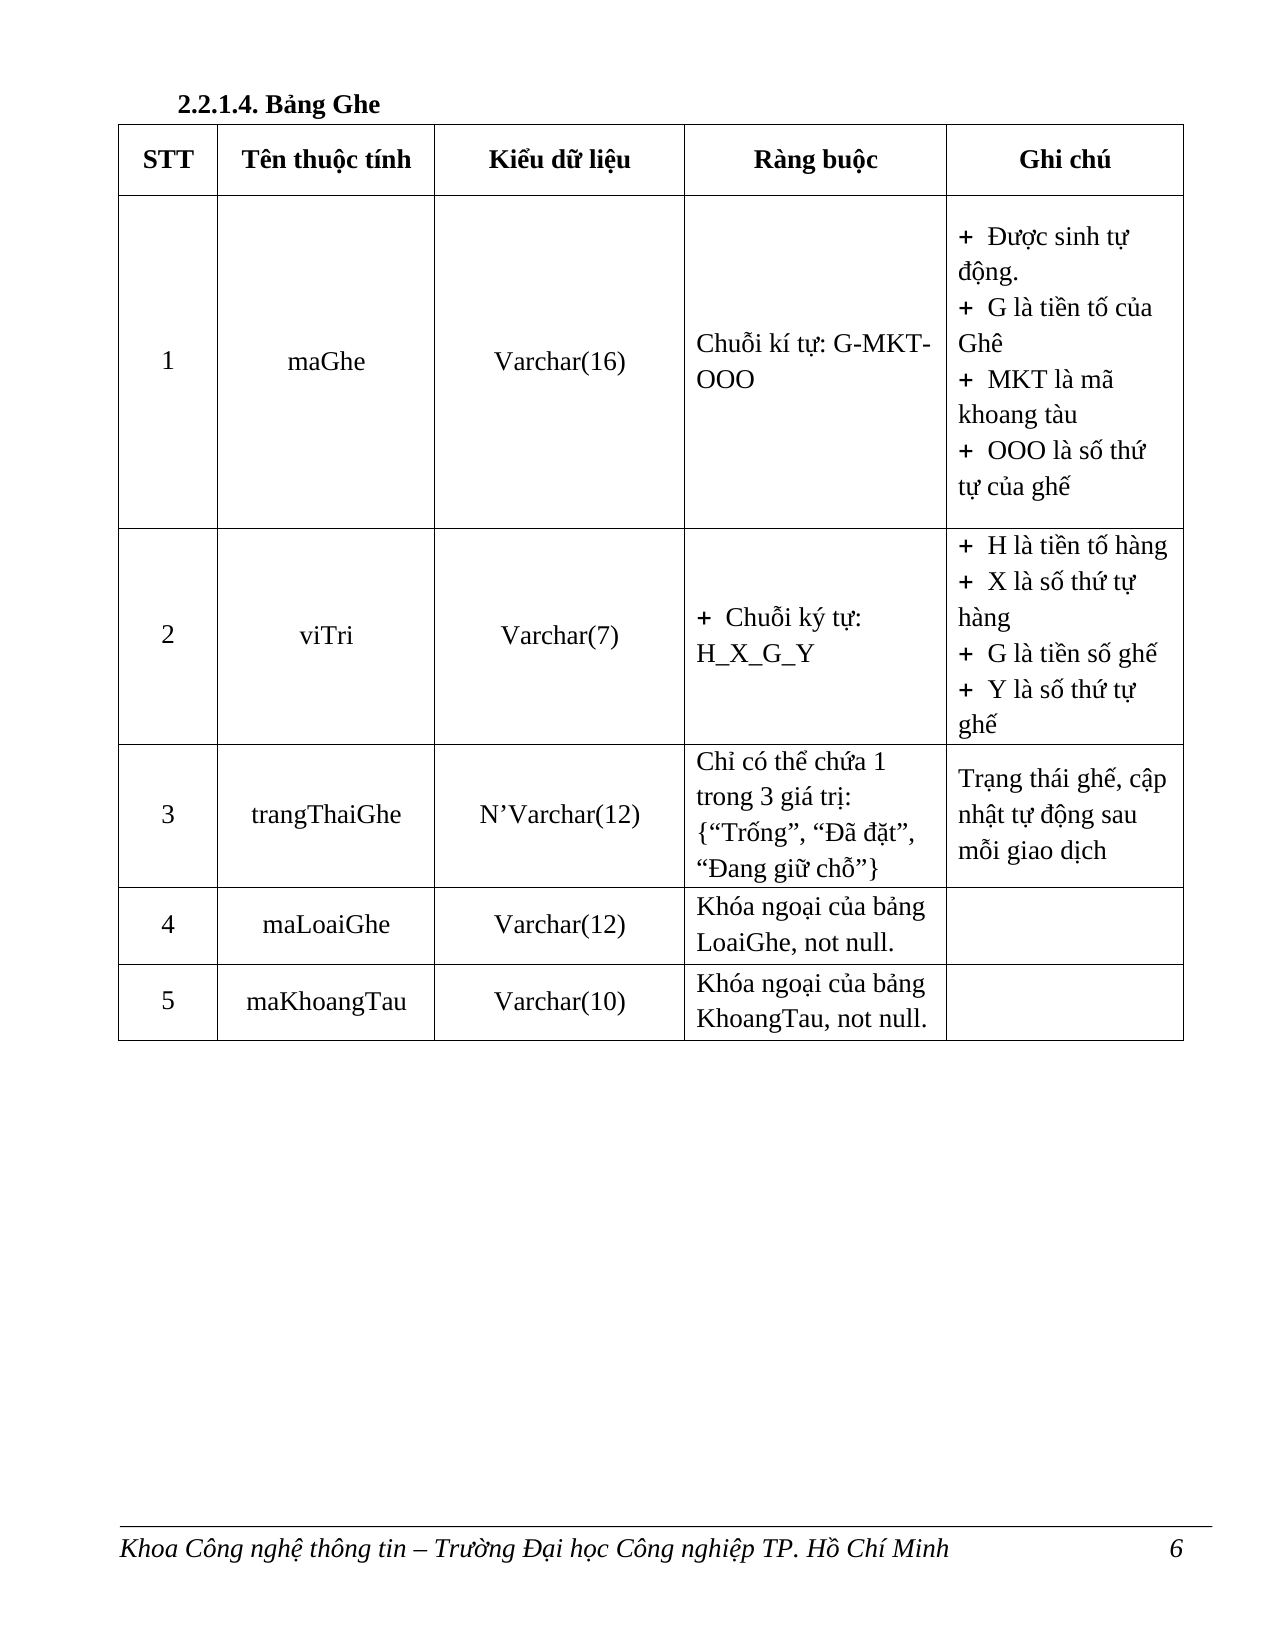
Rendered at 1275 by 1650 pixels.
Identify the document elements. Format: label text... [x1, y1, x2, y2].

table_header STT [119, 125, 217, 195]
table_cell viTri [218, 529, 434, 744]
table_cell [119, 529, 217, 744]
table_cell [947, 965, 1183, 1039]
table_cell Chuỗi kí tự: G-MKT-OOO [685, 196, 946, 528]
table_cell Được sinh tự động. G là tiền tố của Ghê MKT là mã khoang tàu OOO là số thứ tự của ghế [947, 196, 1183, 528]
table_cell Trạng thái ghế, cập nhật tự động sau mỗi giao dịch [947, 745, 1183, 887]
table_cell Varchar(10) [435, 965, 684, 1039]
table_cell trangThaiGhe [218, 745, 434, 887]
table_cell maLoaiGhe [218, 888, 434, 964]
table_header Tên thuộc tính [218, 125, 434, 195]
table_cell H là tiền tố hàng X là số thứ tự hàng G là tiền số ghế Y là số thứ tự ghế [947, 529, 1183, 744]
table_cell maGhe [218, 196, 434, 528]
table_cell [119, 196, 217, 528]
table_cell Khóa ngoại của bảng KhoangTau, not null. [685, 965, 946, 1039]
table_cell [947, 888, 1183, 964]
table_cell Khóa ngoại của bảng LoaiGhe, not null. [685, 888, 946, 964]
table_cell [119, 888, 217, 964]
table_header Ràng buộc [685, 125, 946, 195]
table_cell Varchar(16) [435, 196, 684, 528]
table_cell N’Varchar(12) [435, 745, 684, 887]
table_cell [119, 745, 217, 887]
table_cell Varchar(12) [435, 888, 684, 964]
subtitle Bảng Ghe [177, 89, 1186, 120]
table_header Ghi chú [947, 125, 1183, 195]
table_header Kiểu dữ liệu [435, 125, 684, 195]
table_cell [119, 965, 217, 1039]
table_cell maKhoangTau [218, 965, 434, 1039]
table_cell Chỉ có thể chứa 1 trong 3 giá trị: {“Trống”, “Đã đặt”, “Đang giữ chỗ”} [685, 745, 946, 887]
table_cell Chuỗi ký tự: H_X_G_Y [685, 529, 946, 744]
table_cell Varchar(7) [435, 529, 684, 744]
